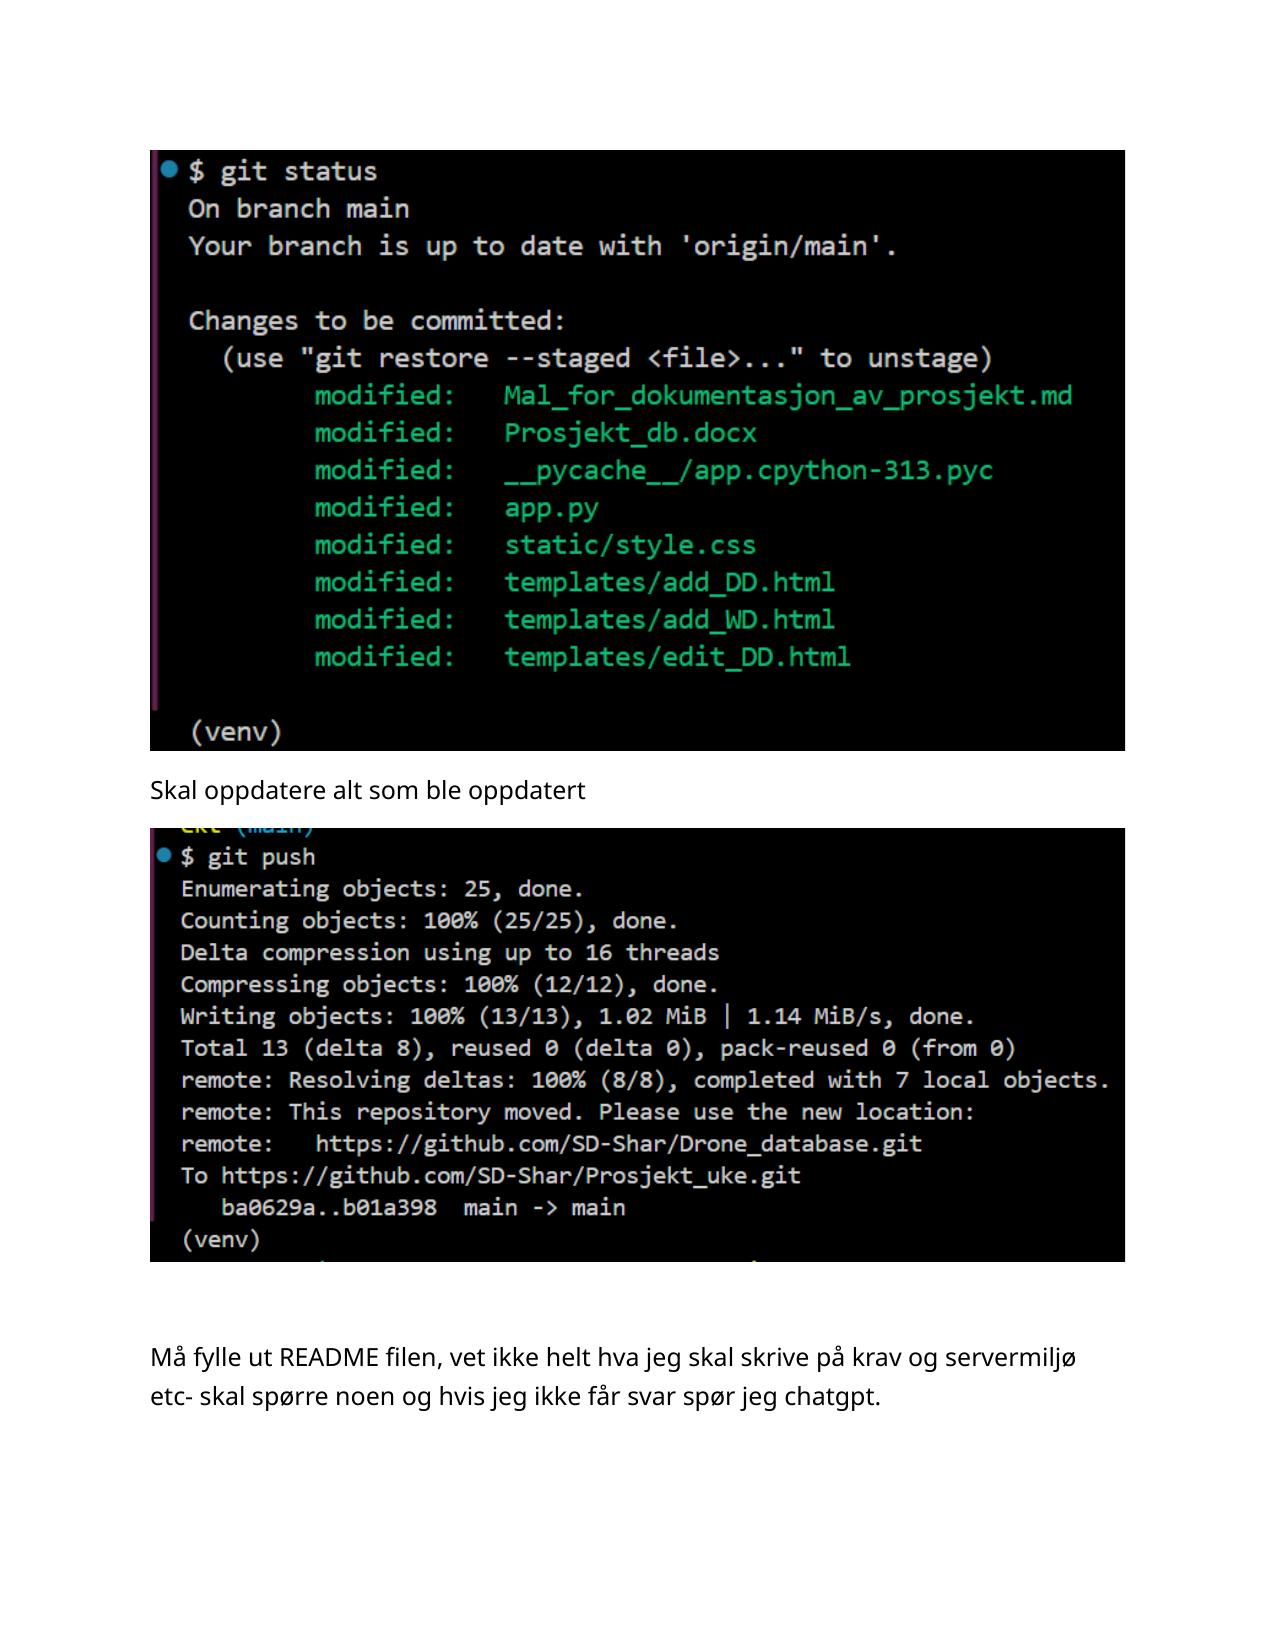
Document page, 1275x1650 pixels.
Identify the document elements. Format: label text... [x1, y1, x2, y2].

text Må fylle ut README filen, vet ikke helt hva jeg skal skrive på krav og servermiljø etc- skal spørre noen og hvis jeg ikke får svar spør jeg chatgpt. [150, 1339, 1125, 1413]
picture [150, 828, 1125, 1262]
text Skal oppdatere alt som ble oppdatert [150, 772, 1125, 807]
picture [150, 150, 1125, 751]
